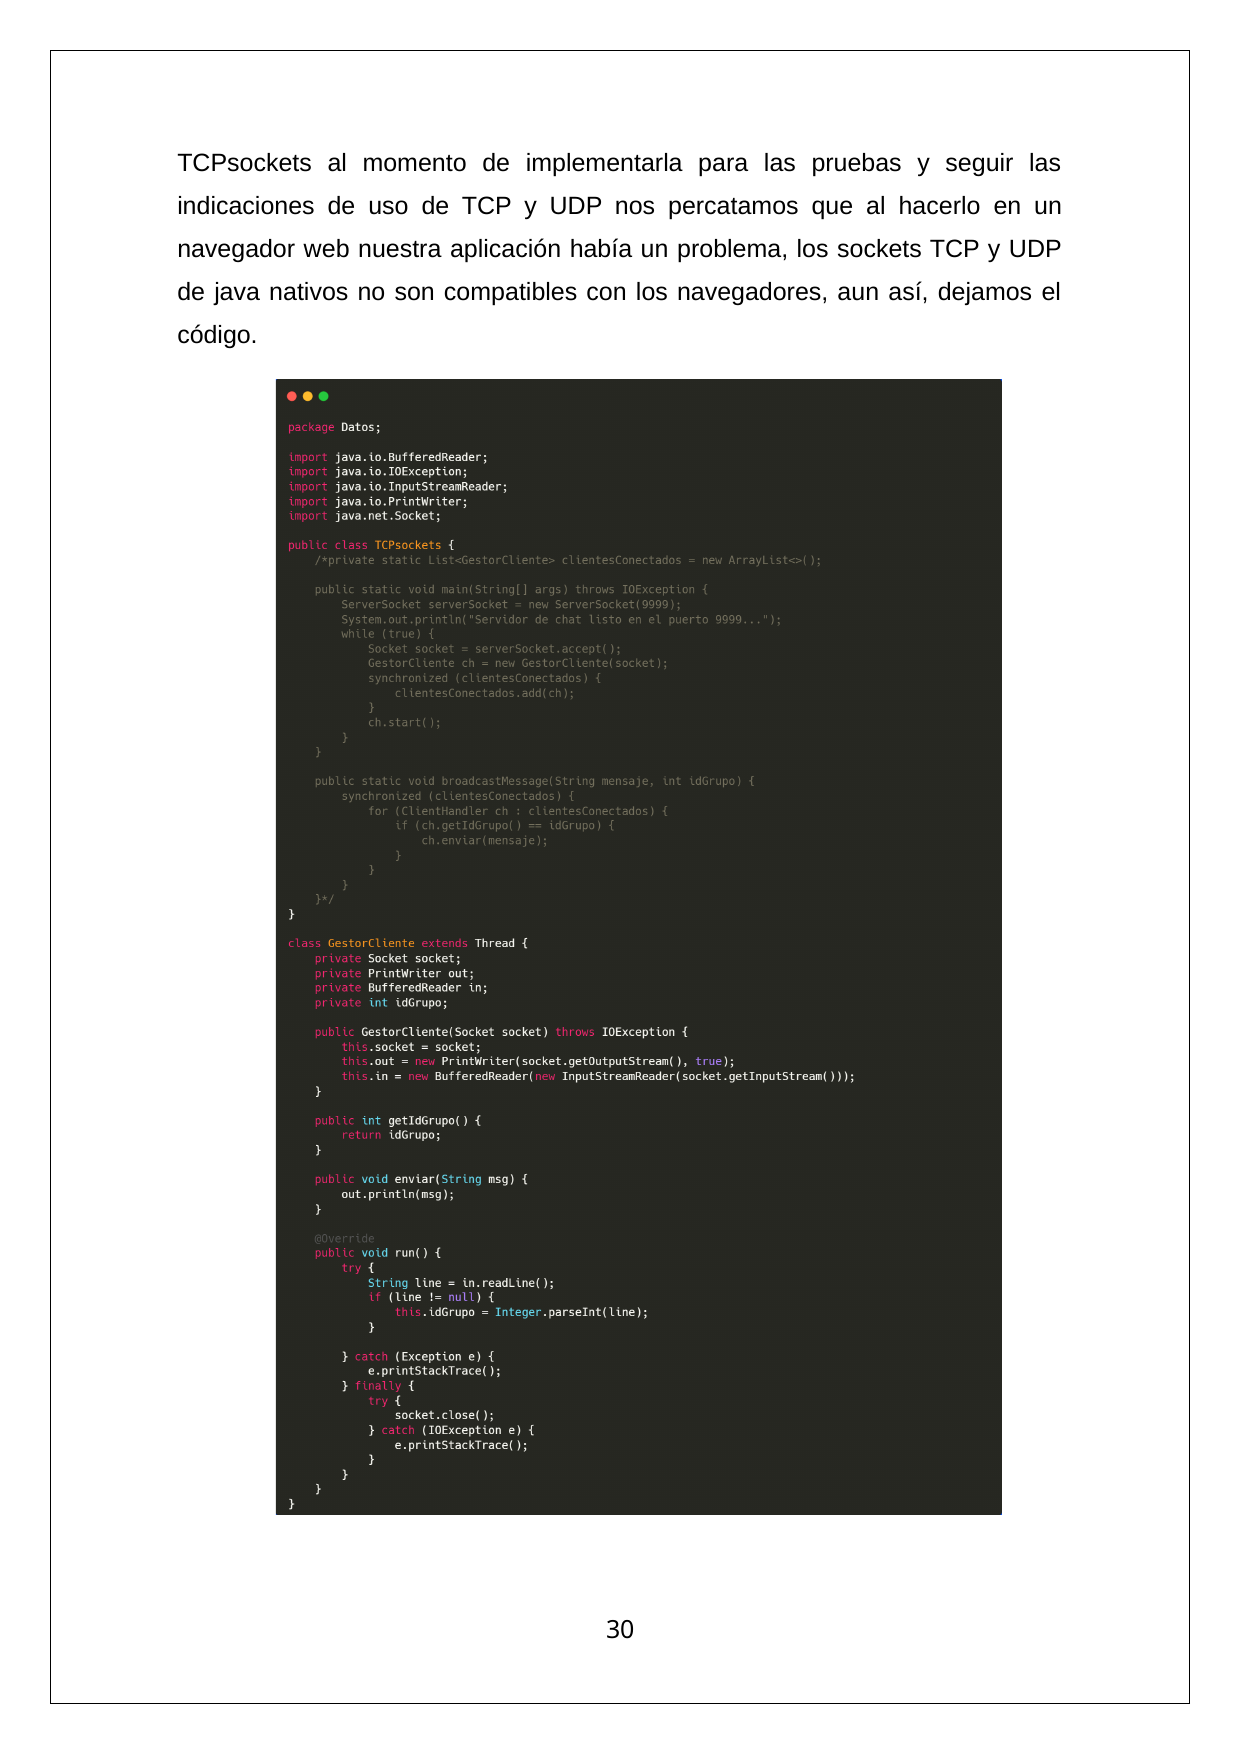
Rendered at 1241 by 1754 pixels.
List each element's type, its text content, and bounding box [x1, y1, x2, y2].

text TCPsockets al momento de implementarla para las pruebas y seguir las indicaciones de uso de TCP y UDP nos percatamos que al hacerlo en un navegador web nuestra aplicación había un problema, los sockets TCP y UDP de java nativos no son compatibles con los navegadores, aun así, dejamos el código. [177, 147, 1063, 349]
picture [275, 379, 1002, 1515]
